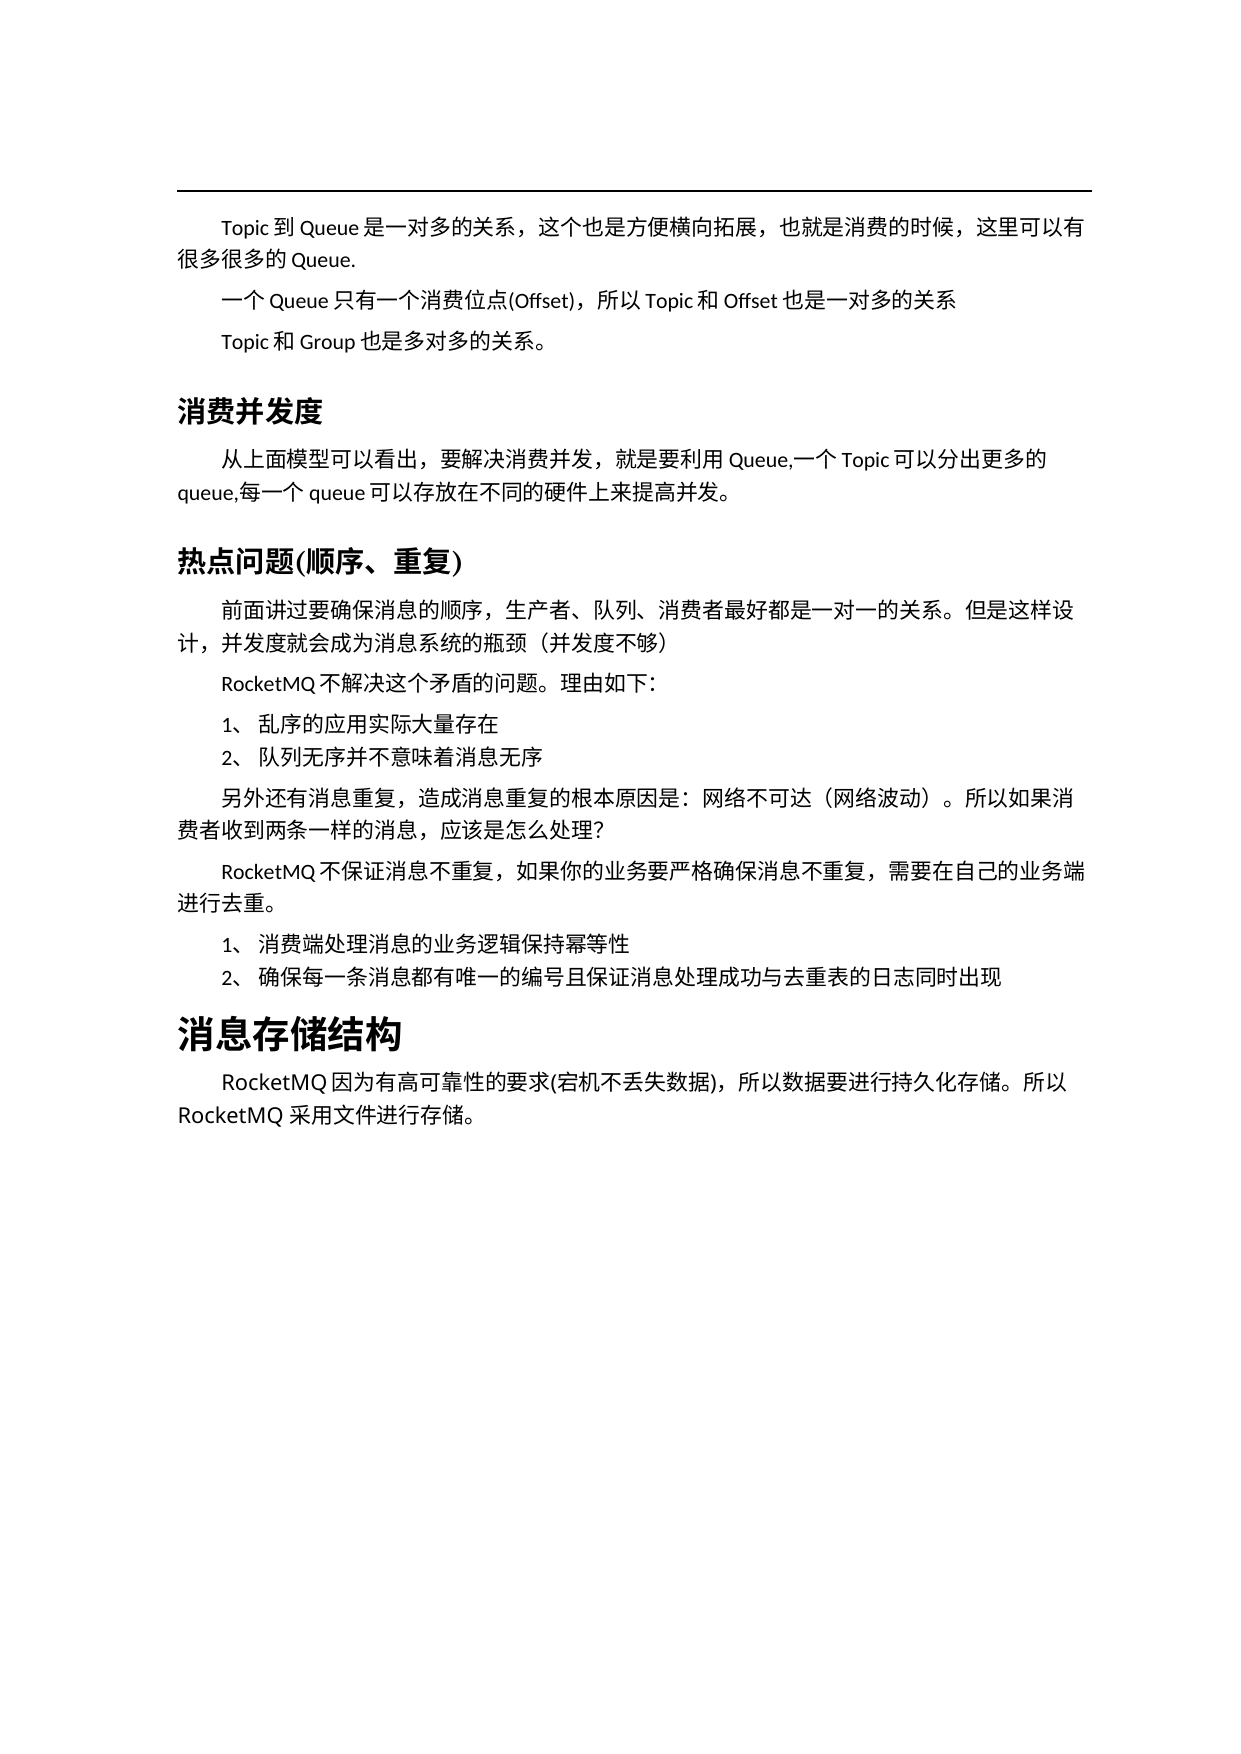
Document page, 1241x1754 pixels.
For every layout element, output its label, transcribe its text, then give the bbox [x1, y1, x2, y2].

subtitle 热点问题(顺序、重复) [177, 528, 1092, 593]
list 队列无序并不意味着消息无序 [221, 739, 1092, 772]
list 消费端处理消息的业务逻辑保持幂等性 [221, 927, 1092, 959]
list 确保每一条消息都有唯一的编号且保证消息处理成功与去重表的日志同时出现 [221, 959, 1092, 992]
text 前面讲过要确保消息的顺序，生产者、队列、消费者最好都是一对一的关系。但是这样设计，并发度就会成为消息系统的瓶颈（并发度不够） [177, 593, 1092, 658]
list 乱序的应用实际大量存在 [221, 707, 1092, 739]
subtitle 消息存储结构 [177, 1000, 1092, 1065]
text RocketMQ不解决这个矛盾的问题。理由如下： [177, 666, 1092, 698]
text 另外还有消息重复，造成消息重复的根本原因是：网络不可达（网络波动）。所以如果消费者收到两条一样的消息，应该是怎么处理？ [177, 780, 1092, 845]
text RocketMQ不保证消息不重复，如果你的业务要严格确保消息不重复，需要在自己的业务端进行去重。 [177, 853, 1092, 918]
text Topic和Group也是多对多的关系。 [177, 323, 1092, 356]
text Topic到Queue是一对多的关系，这个也是方便横向拓展，也就是消费的时候，这里可以有很多很多的Queue. [177, 209, 1092, 274]
subtitle 消费并发度 [177, 377, 1092, 442]
text RocketMQ因为有高可靠性的要求(宕机不丢失数据)，所以数据要进行持久化存储。所以RocketMQ 采用文件进行存储。 [177, 1065, 1092, 1130]
text 一个Queue只有一个消费位点(Offset)，所以Topic和Offset也是一对多的关系 [177, 283, 1092, 315]
text 从上面模型可以看出，要解决消费并发，就是要利用Queue,一个Topic可以分出更多的queue,每一个queue可以存放在不同的硬件上来提高并发。 [177, 442, 1092, 507]
